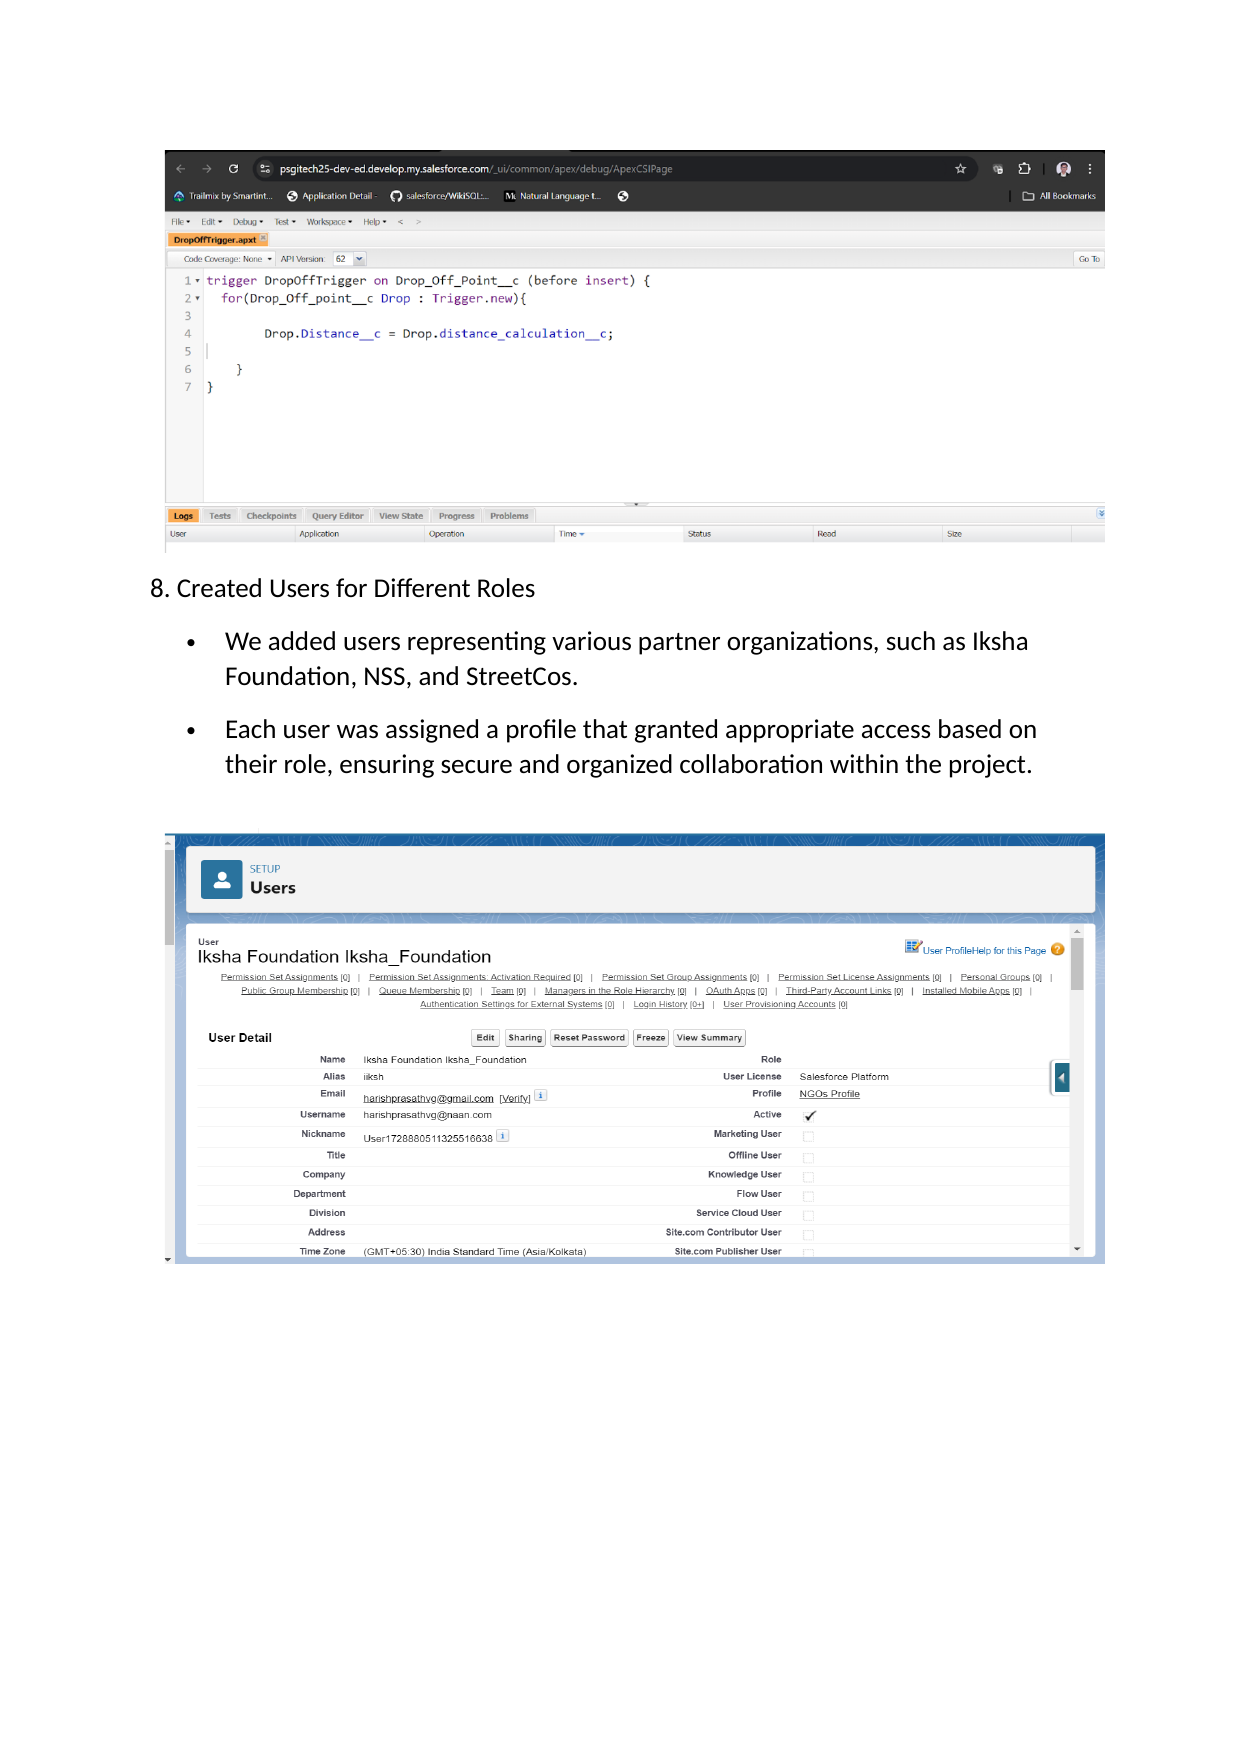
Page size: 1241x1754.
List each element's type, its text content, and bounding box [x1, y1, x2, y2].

picture [164, 150, 1105, 553]
text 8. Created Users for Different Roles [150, 572, 1090, 605]
picture [164, 828, 1105, 1264]
list We added users representing various partner organizations, such as Iksha Foundation, NSS, and StreetCos. [187, 624, 1090, 693]
list Each user was assigned a profile that granted appropriate access based on their role, ensuring secure and organized collaboration within the project. [187, 712, 1090, 781]
